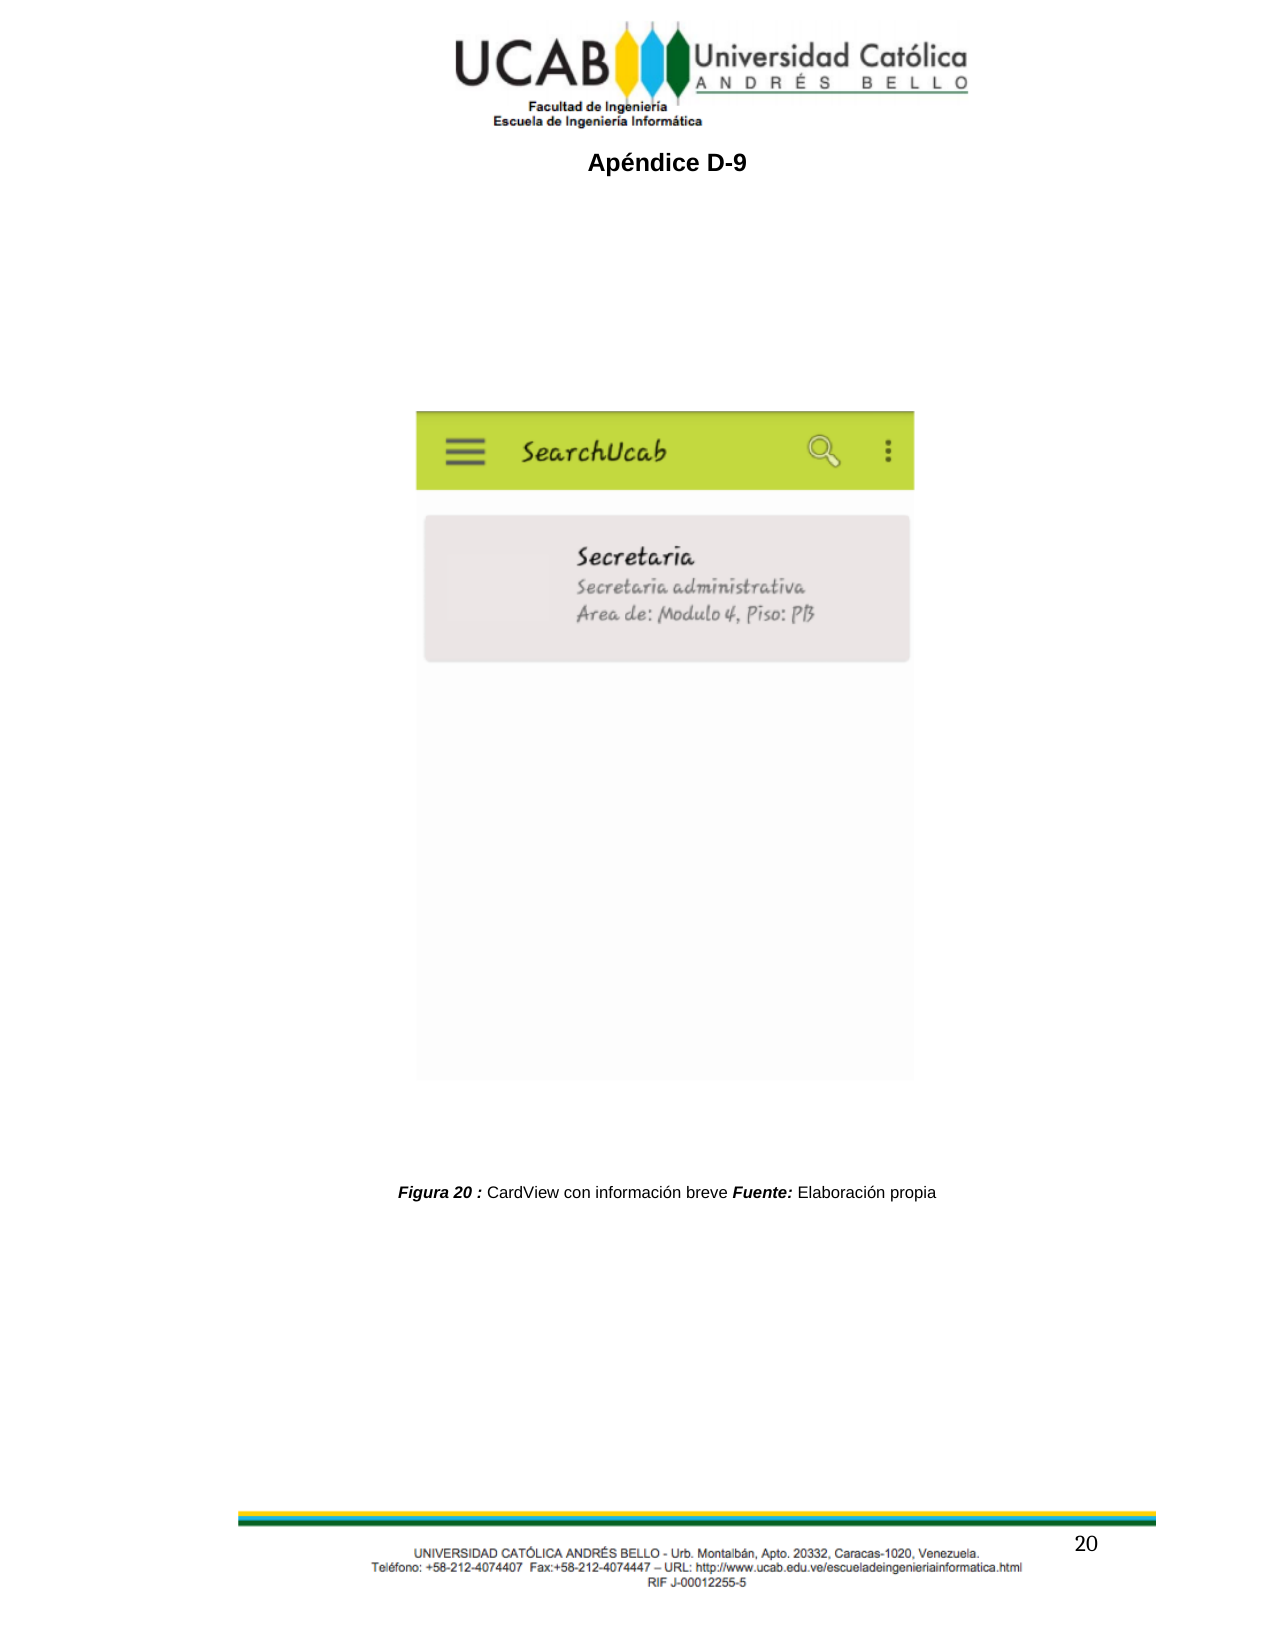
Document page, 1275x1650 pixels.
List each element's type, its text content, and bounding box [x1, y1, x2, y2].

text Figura 20 : CardView con información breve Fuente: Elaboración propia [236, 1183, 1098, 1202]
picture [236, 1508, 1156, 1595]
picture [414, 0, 1033, 144]
subtitle Apéndice D-9 [236, 148, 1098, 176]
picture [409, 401, 925, 1120]
